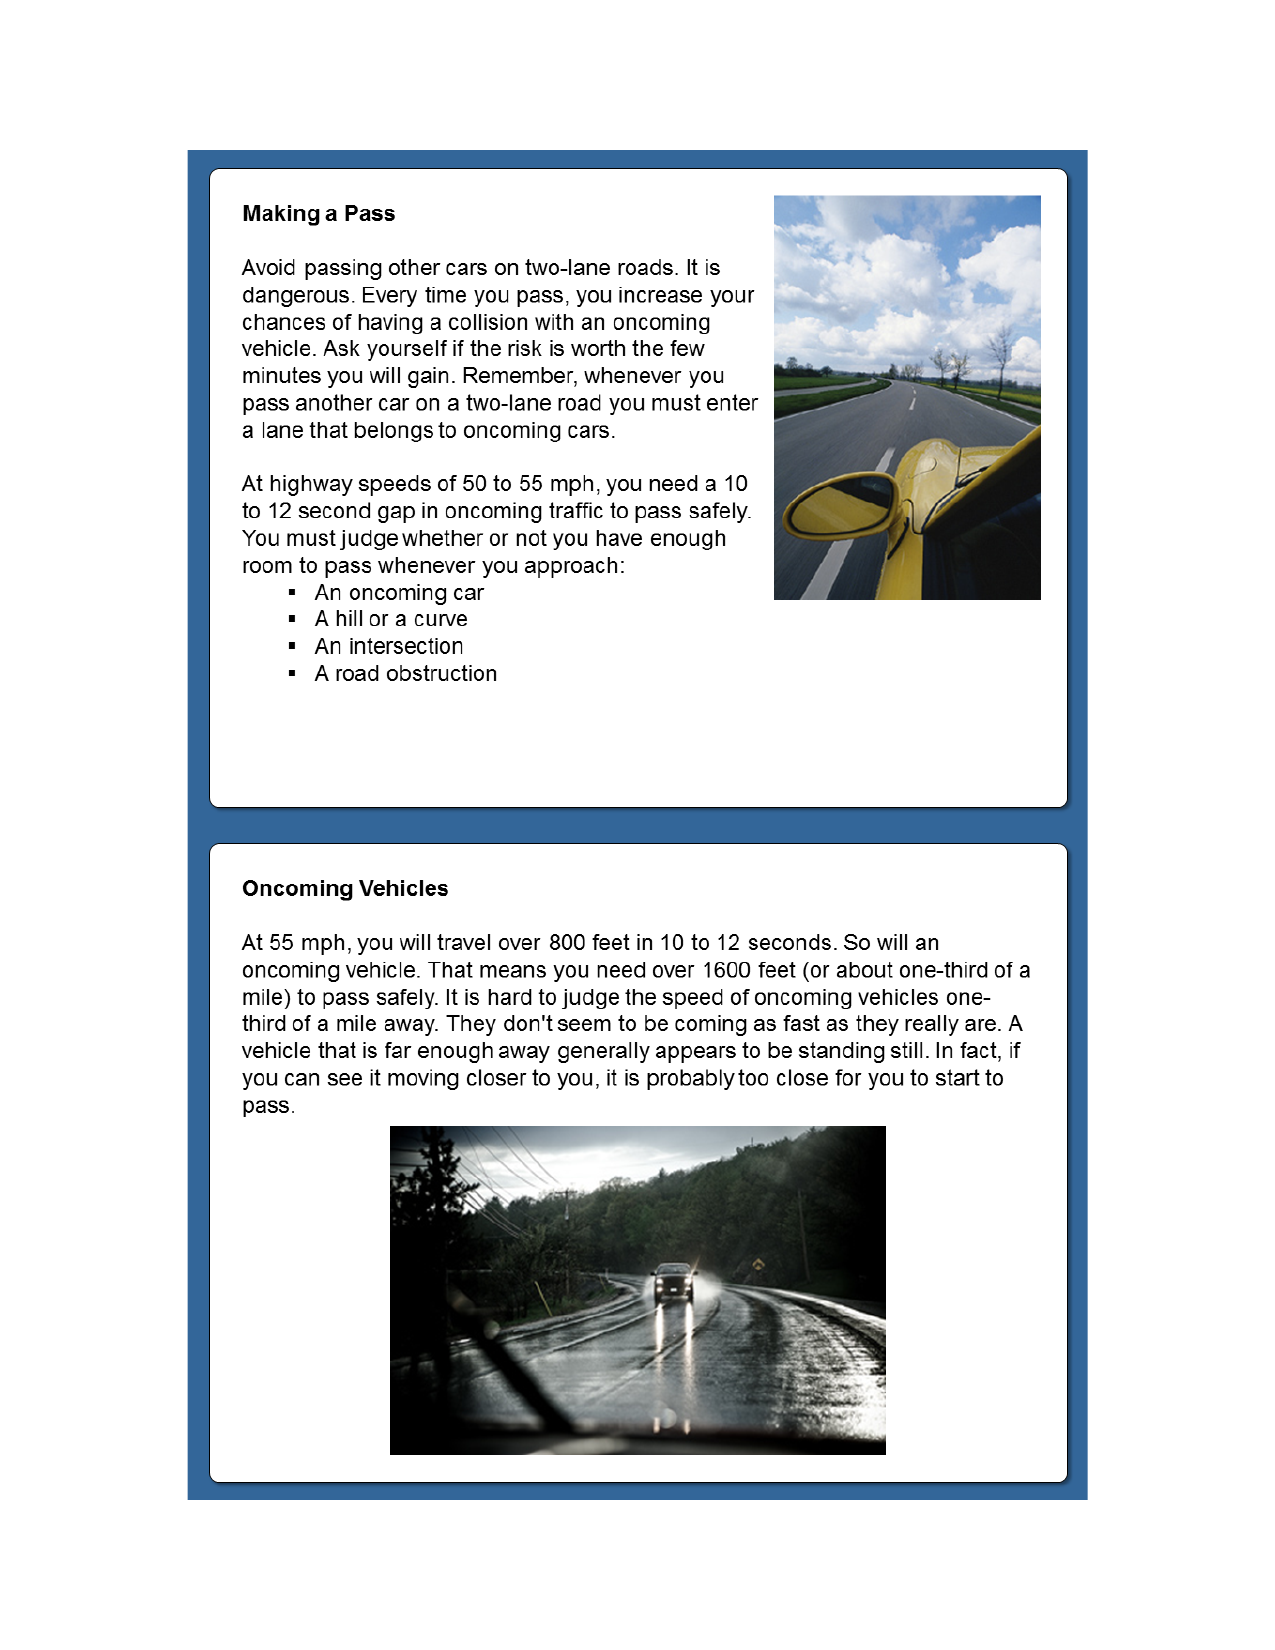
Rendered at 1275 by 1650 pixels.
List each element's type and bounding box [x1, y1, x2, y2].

picture [187, 150, 1088, 1500]
